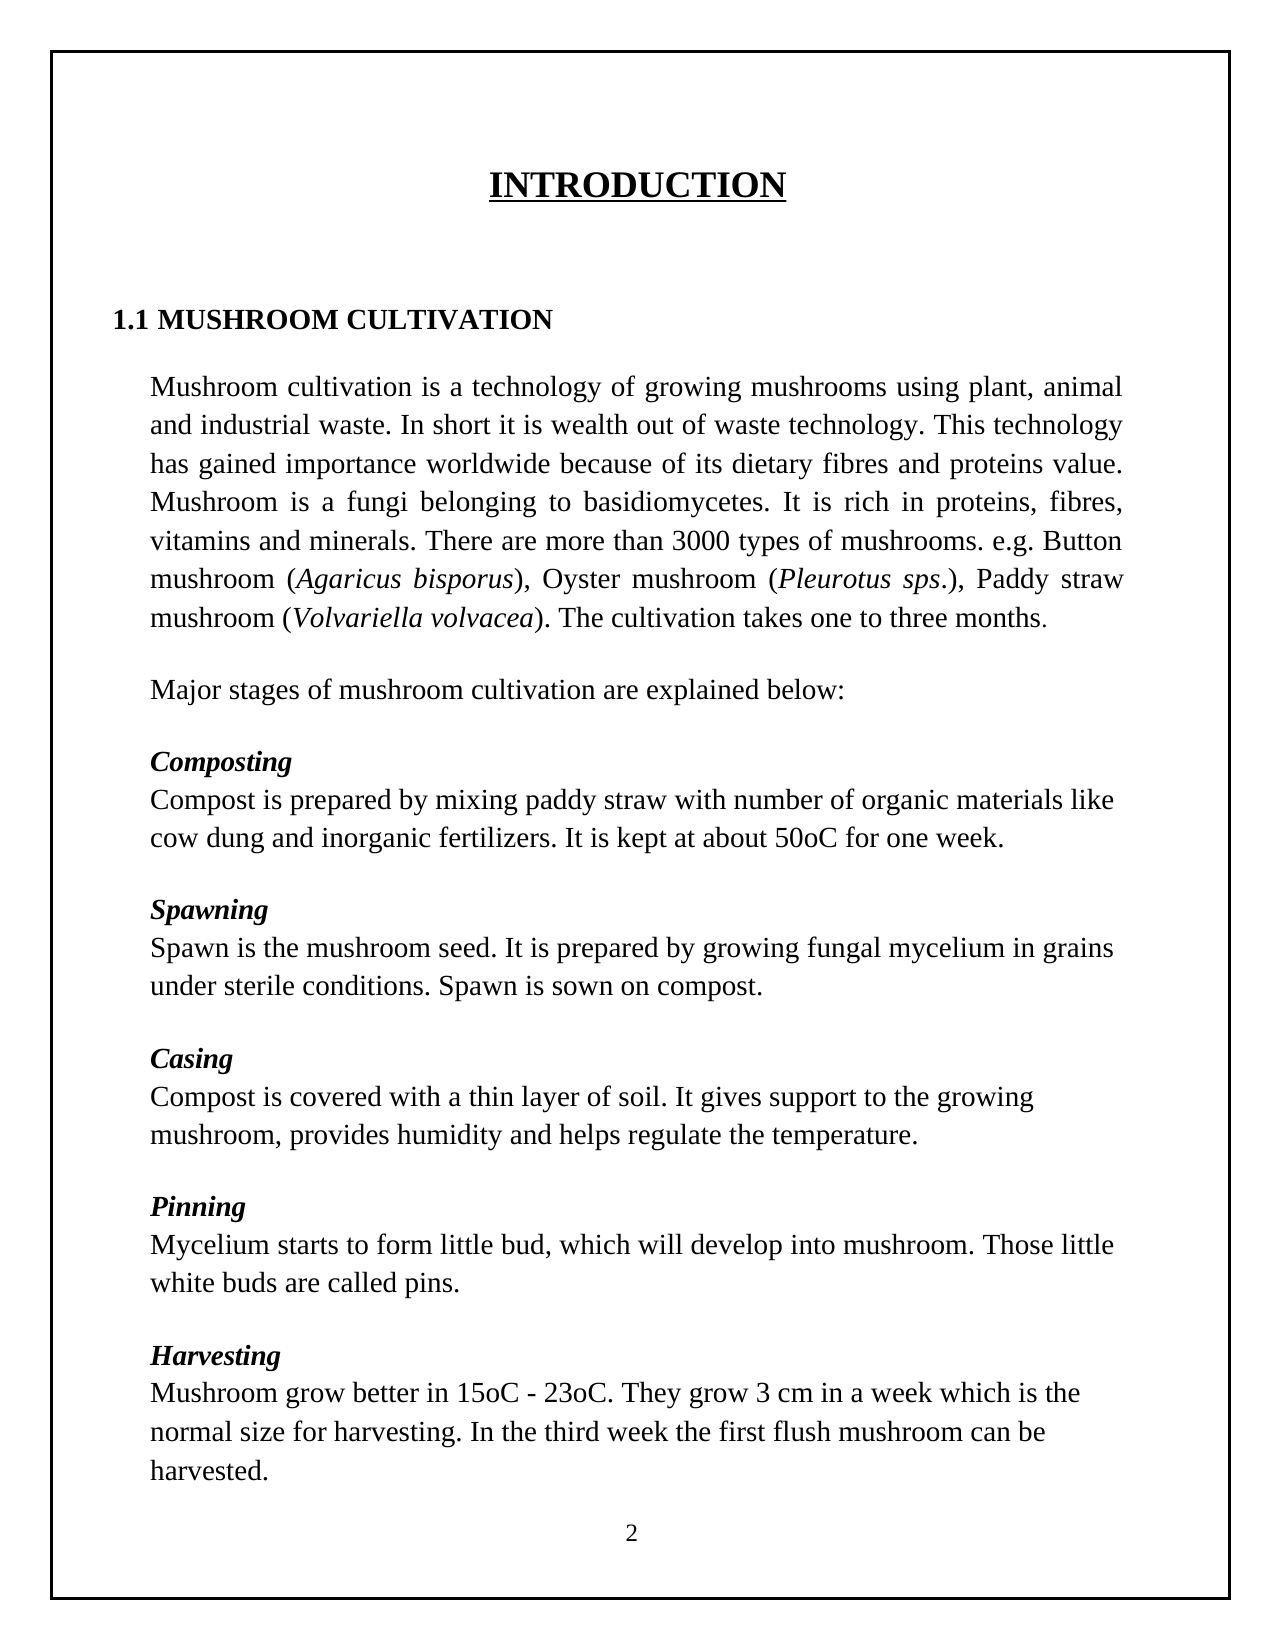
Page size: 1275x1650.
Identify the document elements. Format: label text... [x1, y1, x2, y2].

subtitle Spawning [150, 892, 1228, 926]
text Spawn is the mushroom seed. It is prepared by growing fungal mycelium in grains under sterile conditions. Spawn is sown on compost. [150, 931, 1131, 1002]
text Mushroom cultivation is a technology of growing mushrooms using plant, animal and industrial waste. In short it is wealth out of waste technology. This technology has gained importance worldwide because of its dietary fibres and proteins value. Mushroom is a fungi belonging to basidiomycetes. It is rich in proteins, fibres, vitamins and minerals. There are more than 3000 types of mushrooms. e.g. Button mushroom (Agaricus bisporus), Oyster mushroom (Pleurotus sps.), Paddy straw mushroom (Volvariella volvacea). The cultivation takes one to three months. [150, 369, 1124, 634]
text Major stages of mushroom cultivation are explained below: [150, 672, 1228, 705]
subtitle Pinning [150, 1189, 1228, 1223]
subtitle Composting [150, 744, 1228, 777]
subtitle INTRODUCTION [363, 163, 912, 206]
text Mushroom grow better in 15oC - 23oC. They grow 3 cm in a week which is the normal size for harvesting. In the third week the first flush mushroom can be harvested. [150, 1376, 1131, 1486]
subtitle Harvesting [150, 1338, 1228, 1371]
text Mycelium starts to form little bud, which will develop into mushroom. Those little white buds are called pins. [150, 1227, 1131, 1299]
text Compost is prepared by mixing paddy straw with number of organic materials like cow dung and inorganic fertilizers. It is kept at about 50oC for one week. [150, 782, 1131, 853]
text Compost is covered with a thin layer of soil. It gives support to the growing mushroom, provides humidity and helps regulate the temperature. [150, 1079, 1131, 1150]
subtitle Casing [150, 1041, 1228, 1074]
list MUSHROOM CULTIVATION [112, 302, 1228, 336]
